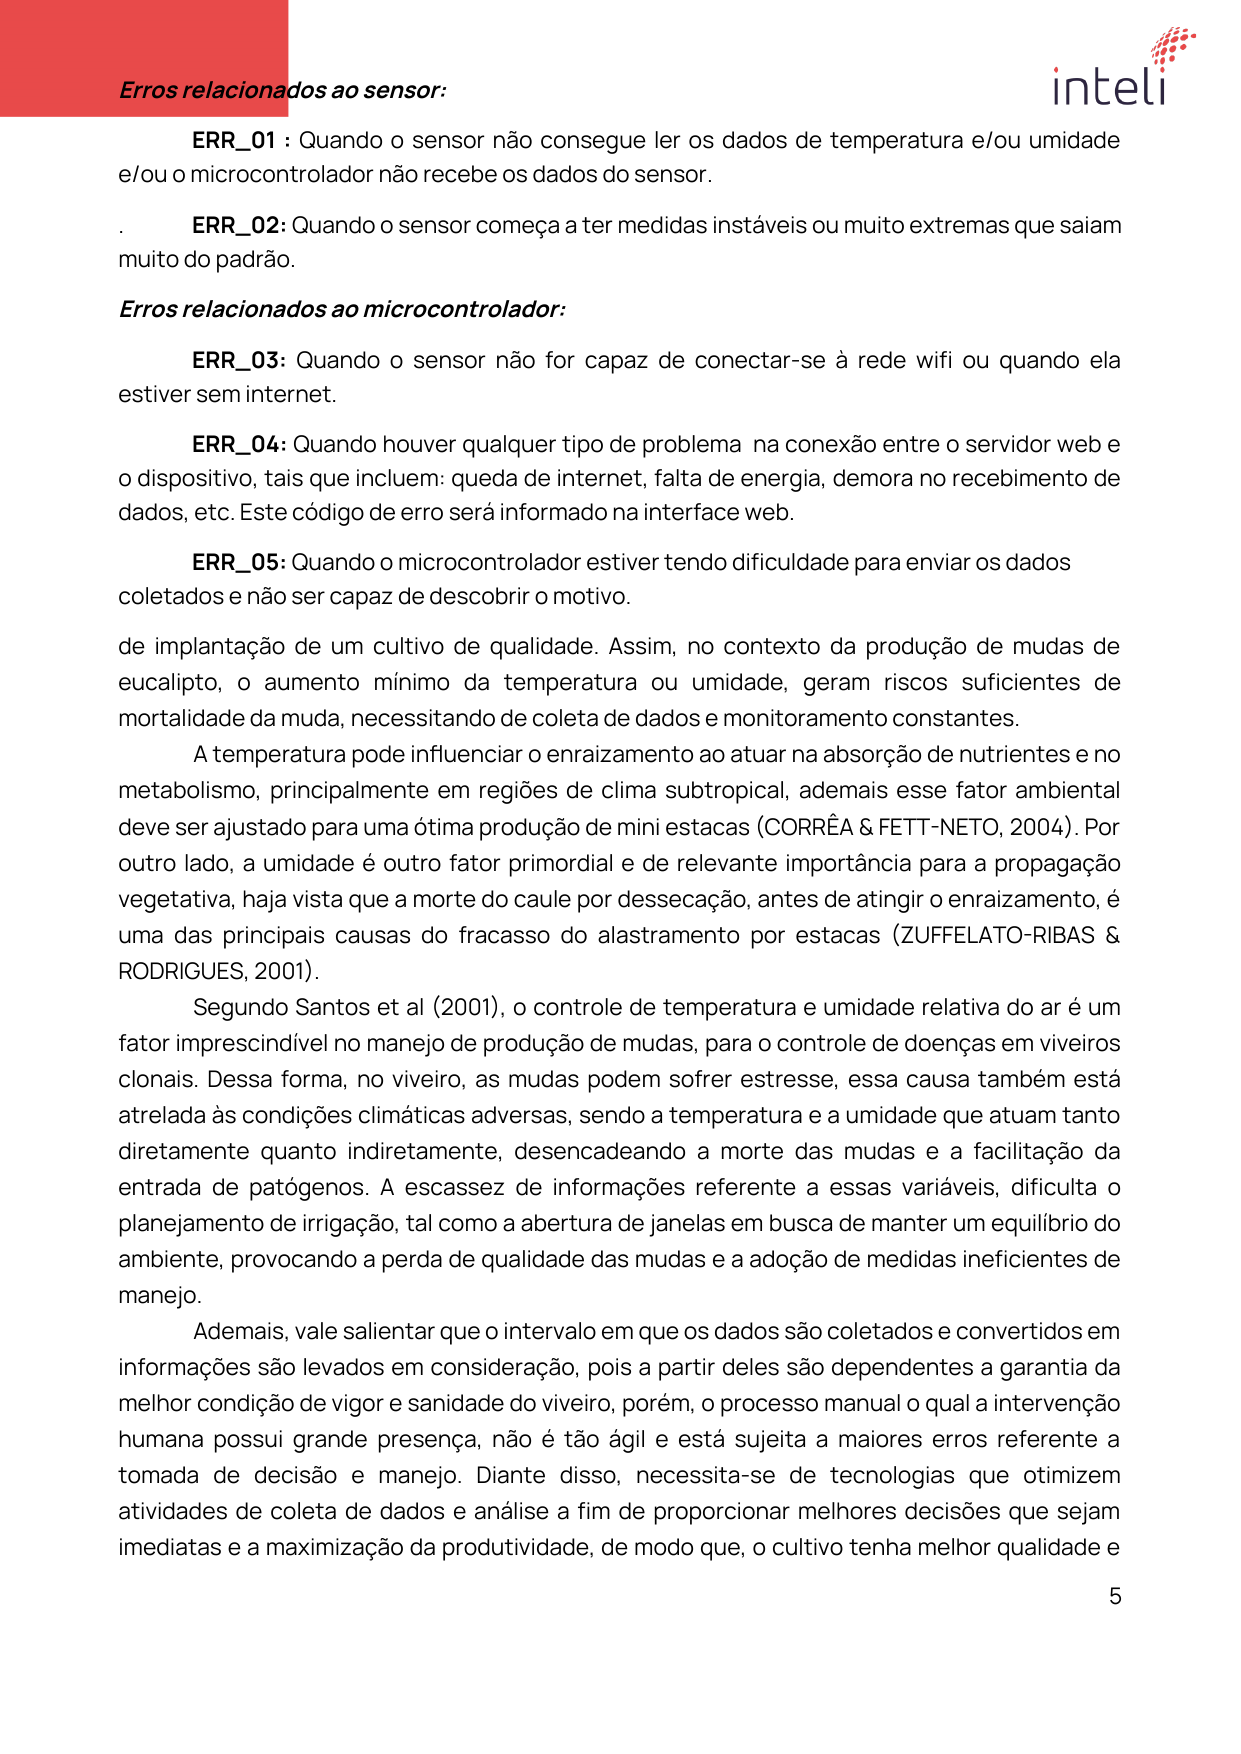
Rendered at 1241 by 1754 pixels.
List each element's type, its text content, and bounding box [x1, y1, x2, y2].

text A otimização dos fatores que influenciam no desenvolvimento, estabelecimento e o crescimento das sementes inicia-se no local de produção, onde estão incluídas diversas condições propícias, como o controle da temperatura e umidade, que influenciam no sucesso de implantação de um cultivo de qualidade. Assim, no contexto da produção de mudas de eucalipto, o aumento mínimo da temperatura ou umidade, geram riscos suficientes de mortalidade da muda, necessitando de coleta de dados e monitoramento constantes. [118, 630, 1122, 734]
picture [0, 0, 289, 117]
picture [1054, 27, 1197, 105]
text A temperatura pode influenciar o enraizamento ao atuar na absorção de nutrientes e no metabolismo, principalmente em regiões de clima subtropical, ademais esse fator ambiental deve ser ajustado para uma ótima produção de mini estacas (CORRÊA & FETT-NETO, 2004). Por outro lado, a umidade é outro fator primordial e de relevante importância para a propagação vegetativa, haja vista que a morte do caule por dessecação, antes de atingir o enraizamento, é uma das principais causas do fracasso do alastramento por estacas (ZUFFELATO-RIBAS & RODRIGUES, 2001). [118, 738, 1122, 986]
text Segundo Santos et al (2001), o controle de temperatura e umidade relativa do ar é um fator imprescindível no manejo de produção de mudas, para o controle de doenças em viveiros clonais. Dessa forma, no viveiro, as mudas podem sofrer estresse, essa causa também está atrelada às condições climáticas adversas, sendo a temperatura e a umidade que atuam tanto diretamente quanto indiretamente, desencadeando a morte das mudas e a facilitação da entrada de patógenos. A escassez de informações referente a essas variáveis, dificulta o planejamento de irrigação, tal como a abertura de janelas em busca de manter um equilíbrio do ambiente, provocando a perda de qualidade das mudas e a adoção de medidas ineficientes de manejo. [118, 991, 1122, 1310]
text Ademais, vale salientar que o intervalo em que os dados são coletados e convertidos em informações são levados em consideração, pois a partir deles são dependentes a garantia da melhor condição de vigor e sanidade do viveiro, porém, o processo manual o qual a intervenção humana possui grande presença, não é tão ágil e está sujeita a maiores erros referente a tomada de decisão e manejo. Diante disso, necessita-se de tecnologias que otimizem atividades de coleta de dados e análise a fim de proporcionar melhores decisões que sejam imediatas e a maximização da produtividade, de modo que, o cultivo tenha melhor qualidade e custos reduzidos, uma vez que, a alta geração de custos são provocados pela mortalidade das mudas. [118, 1315, 1122, 1563]
